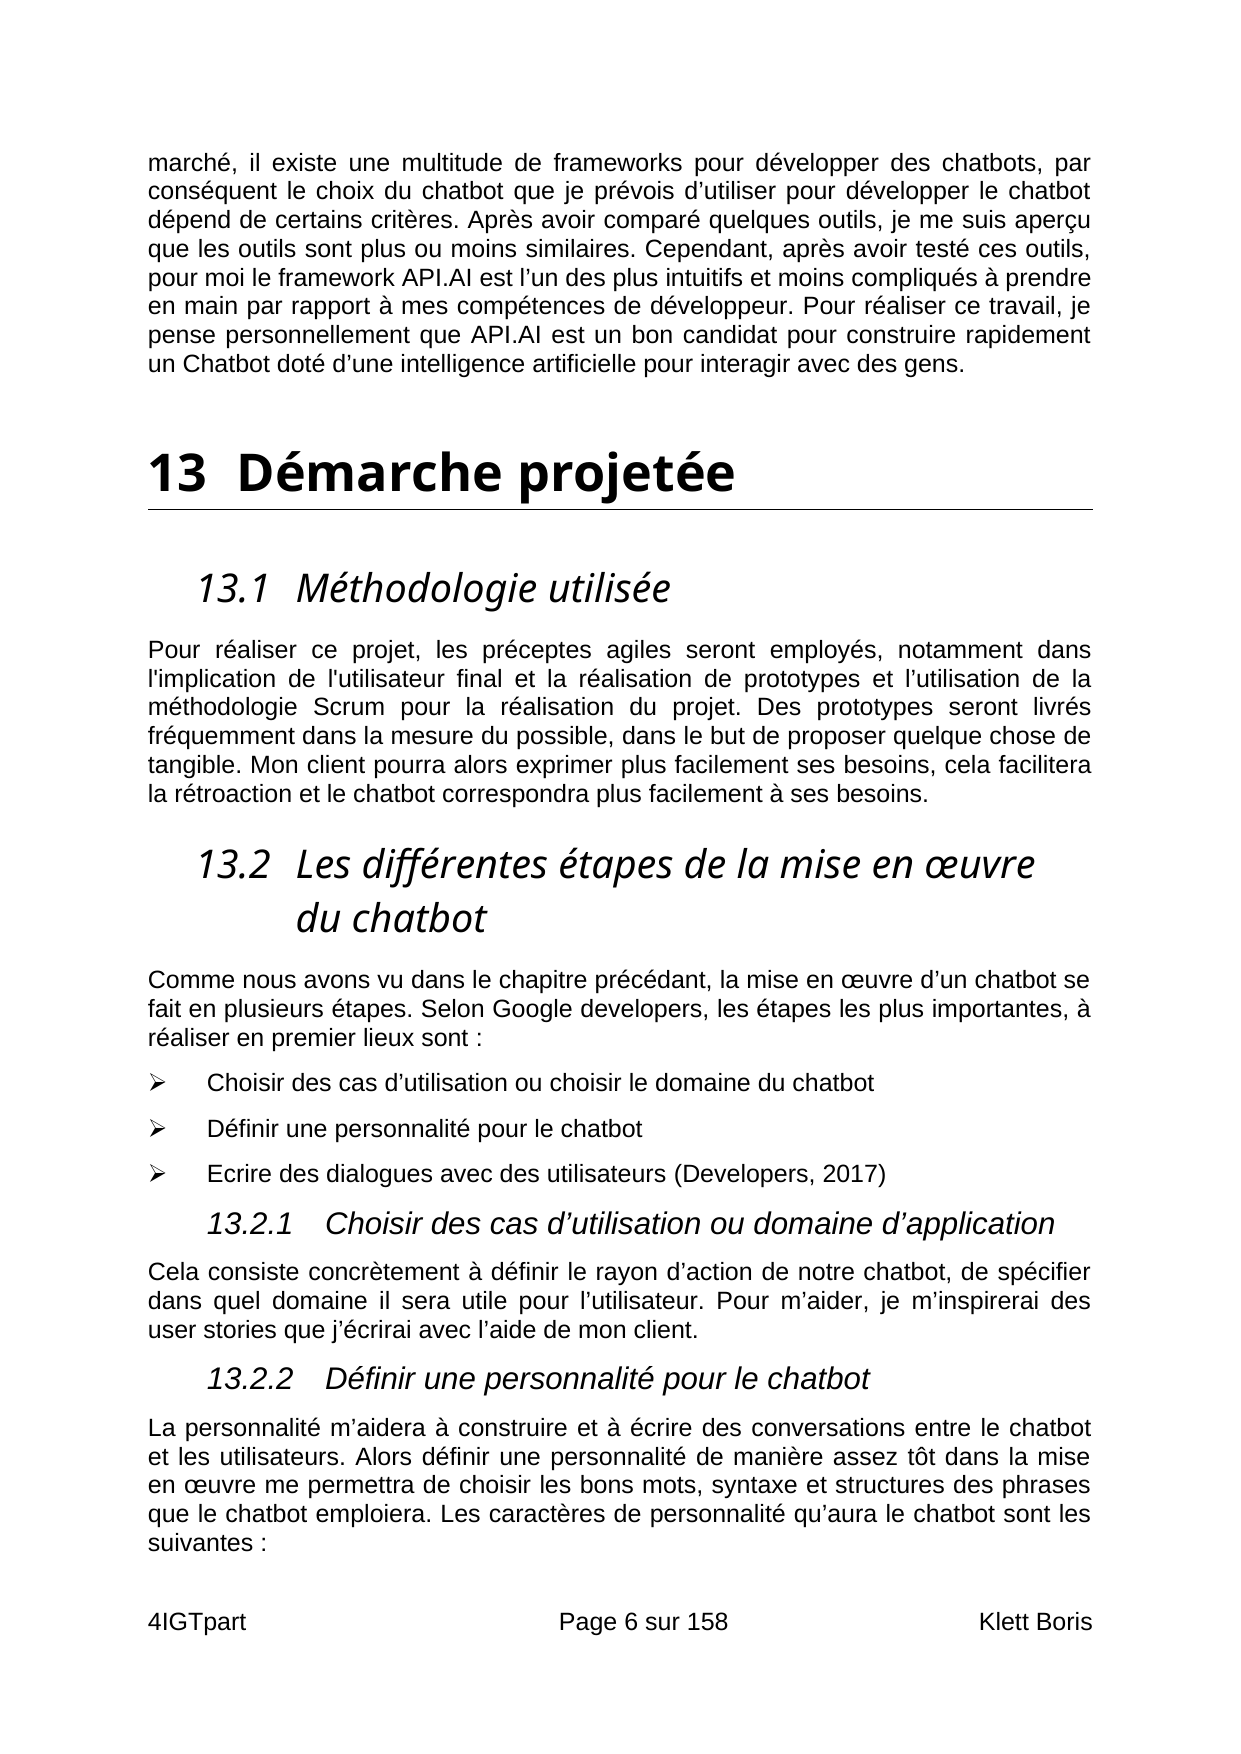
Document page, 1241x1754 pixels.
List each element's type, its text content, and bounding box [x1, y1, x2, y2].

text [148, 148, 1093, 378]
text Ecrire des dialogues avec des utilisateurs (Developers, 2017) [148, 1159, 1093, 1188]
text Définir une personnalité pour le chatbot [207, 1360, 1093, 1396]
text Comme nous avons vu dans le chapitre précédant, la mise en œuvre d’un chatbot se fait en plusieurs étapes. Selon Google developers, les étapes les plus importantes, à réaliser en premier lieux sont : [148, 965, 1093, 1051]
text Démarche projetée [148, 436, 1093, 509]
text Choisir des cas d’utilisation ou choisir le domaine du chatbot [148, 1068, 1093, 1097]
text Cela consiste concrètement à définir le rayon d’action de notre chatbot, de spécifier dans quel domaine il sera utile pour l’utilisateur. Pour m’aider, je m’inspirerai des user stories que j’écrirai avec l’aide de mon client. [148, 1257, 1093, 1343]
text Définir une personnalité pour le chatbot [148, 1114, 1093, 1142]
text Méthodologie utilisée [195, 560, 1093, 614]
text Pour réaliser ce projet, les préceptes agiles seront employés, notamment dans l'implication de l'utilisateur final et la réalisation de prototypes et l’utilisation de la méthodologie Scrum pour la réalisation du projet. Des prototypes seront livrés fréquemment dans la mesure du possible, dans le but de proposer quelque chose de tangible. Mon client pourra alors exprimer plus facilement ses besoins, cela facilitera la rétroaction et le chatbot correspondra plus facilement à ses besoins. [148, 635, 1093, 807]
text Les différentes étapes de la mise en œuvre du chatbot [195, 836, 1093, 944]
text Choisir des cas d’utilisation ou domaine d’application [207, 1205, 1093, 1241]
text La personnalité m’aidera à construire et à écrire des conversations entre le chatbot et les utilisateurs. Alors définir une personnalité de manière assez tôt dans la mise en œuvre me permettra de choisir les bons mots, syntaxe et structures des phrases que le chatbot emploiera. Les caractères de personnalité qu’aura le chatbot sont les suivantes : [148, 1413, 1093, 1557]
